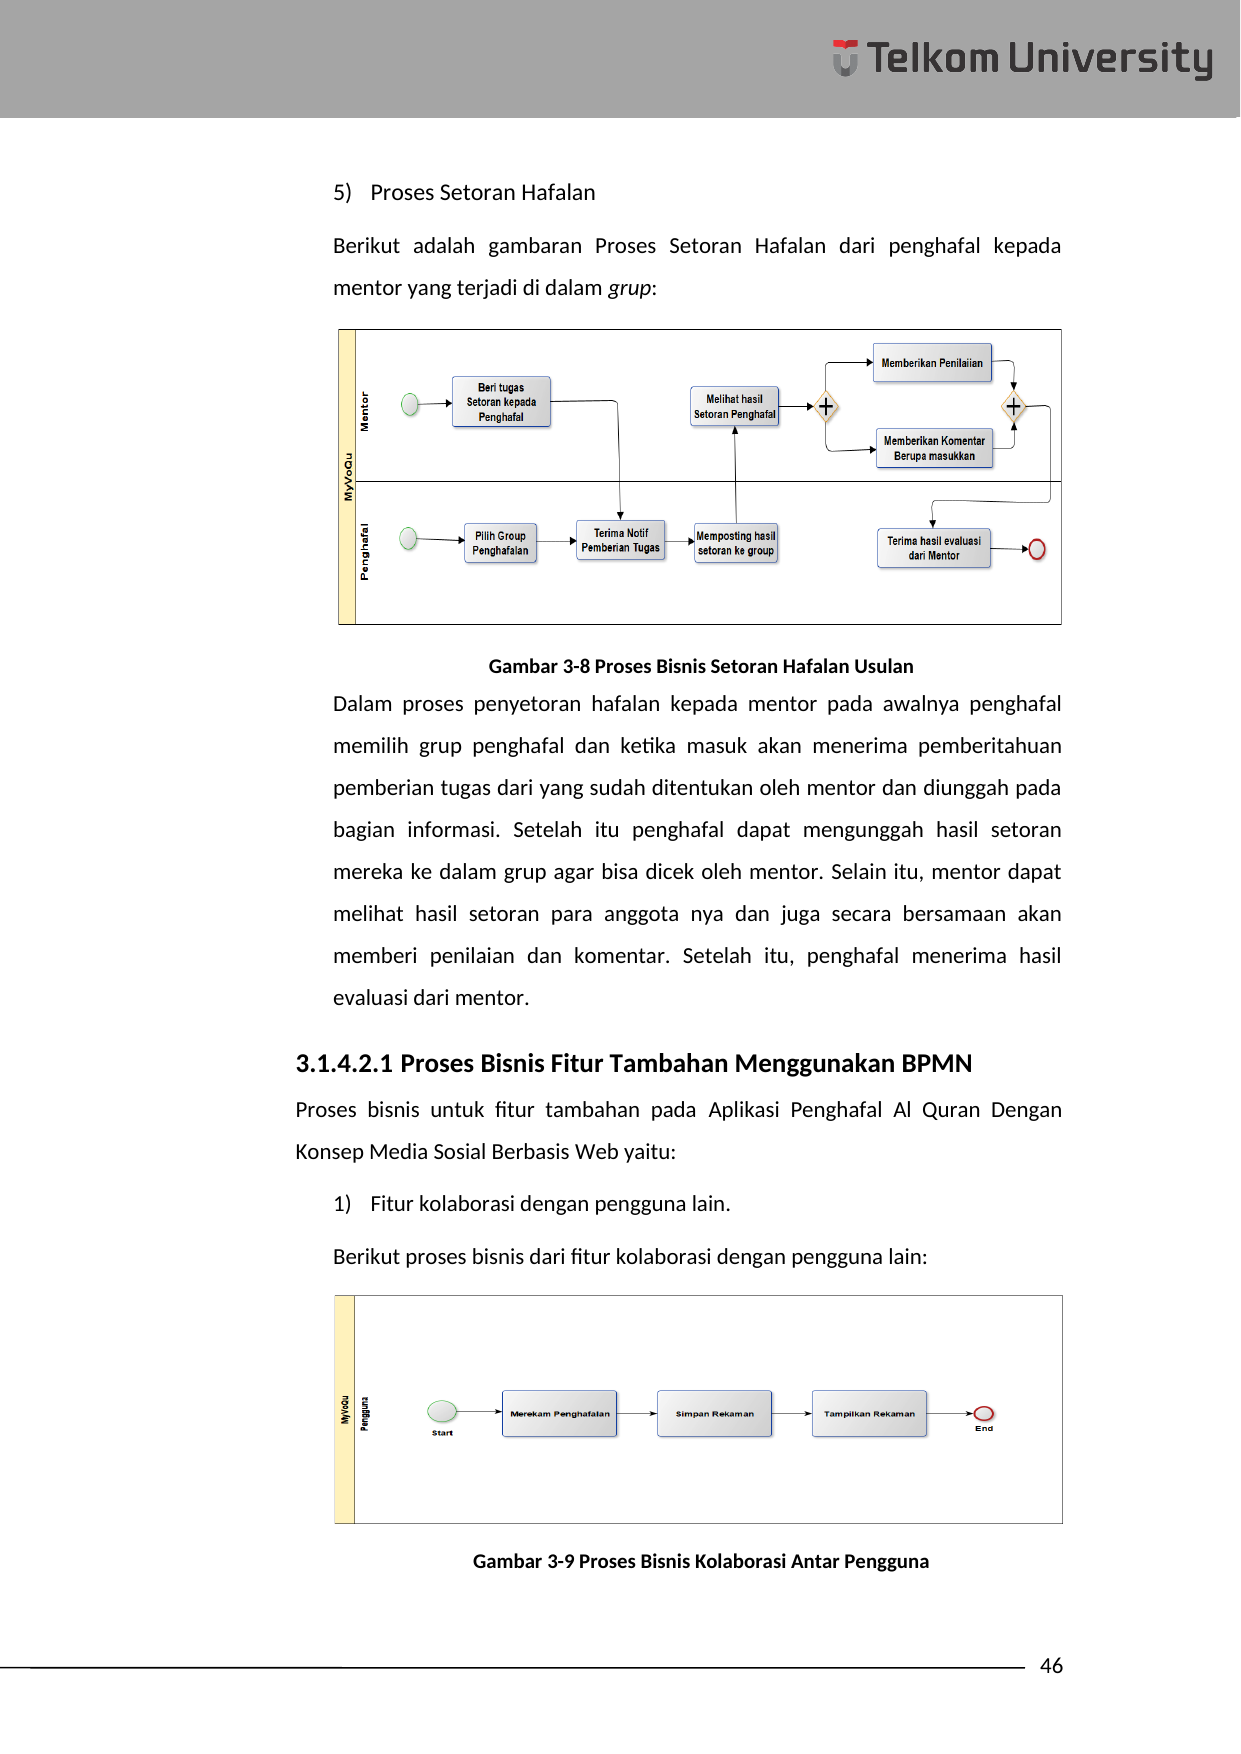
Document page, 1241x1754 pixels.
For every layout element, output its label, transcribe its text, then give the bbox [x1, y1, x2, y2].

text Berikut adalah gambaran Proses Setoran Hafalan dari penghafal kepada mentor yang terjadi di dalam grup: [333, 231, 1063, 301]
picture [833, 40, 1213, 81]
text Berikut proses bisnis dari fitur kolaborasi dengan pengguna lain: [333, 1242, 1063, 1270]
text Proses bisnis untuk fitur tambahan pada Aplikasi Penghafal Al Quran Dengan Konsep Media Sosial Berbasis Web yaitu: [295, 1095, 1063, 1165]
picture [334, 1294, 1065, 1525]
subtitle Proses Bisnis Fitur Tambahan Menggunakan BPMN [295, 1046, 1063, 1079]
text Dalam proses penyetoran hafalan kepada mentor pada awalnya penghafal memilih grup penghafal dan ketika masuk akan menerima pemberitahuan pemberian tugas dari yang sudah ditentukan oleh mentor dan diunggah pada bagian informasi. Setelah itu penghafal dapat mengunggah hasil setoran mereka ke dalam grup agar bisa dicek oleh mentor. Selain itu, mentor dapat melihat hasil setoran para anggota nya dan juga secara bersamaan akan memberi penilaian dan komentar. Setelah itu, penghafal menerima hasil evaluasi dari mentor. [333, 689, 1063, 1011]
list Fitur kolaborasi dengan pengguna lain. [333, 1189, 1063, 1218]
picture [332, 325, 1064, 629]
list Proses Setoran Hafalan [333, 177, 1063, 206]
